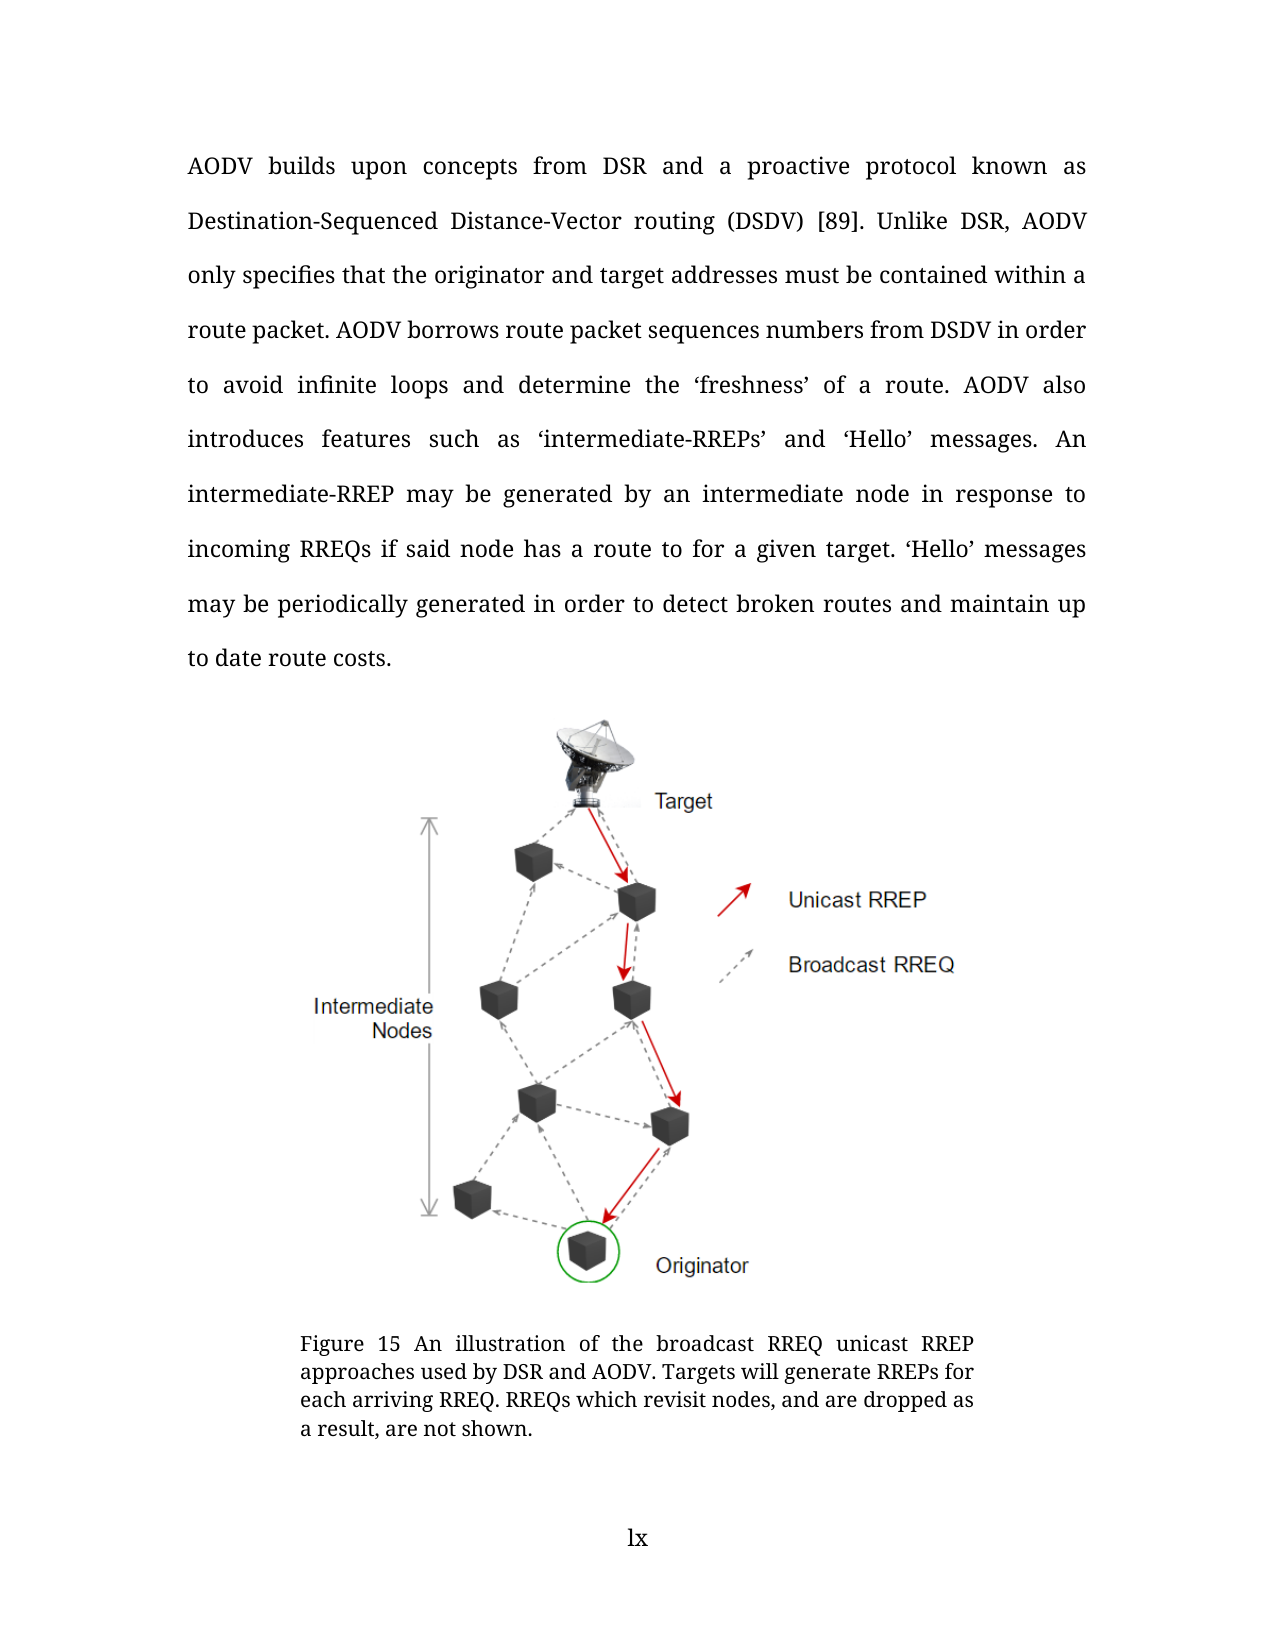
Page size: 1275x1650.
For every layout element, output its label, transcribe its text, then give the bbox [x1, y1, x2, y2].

text Figure 15 An illustration of the broadcast RREQ unicast RREP approaches used by DSR and AODV. Targets will generate RREPs for each arriving RREQ. RREQs which revisit nodes, and are dropped as a result, are not shown. [300, 1329, 975, 1442]
text AODV builds upon concepts from DSR and a proactive protocol known as Destination-Sequenced Distance-Vector routing (DSDV) [89]. Unlike DSR, AODV only specifies that the originator and target addresses must be contained within a route packet. AODV borrows route packet sequences numbers from DSDV in order to avoid infinite loops and determine the ‘freshness’ of a route. AODV also introduces features such as ‘intermediate-RREPs’ and ‘Hello’ messages. An intermediate-RREP may be generated by an intermediate node in response to incoming RREQs if said node has a route to for a given target. ‘Hello’ messages may be periodically generated in order to detect broken routes and maintain up to date route costs. [187, 150, 1087, 673]
picture [306, 713, 969, 1289]
